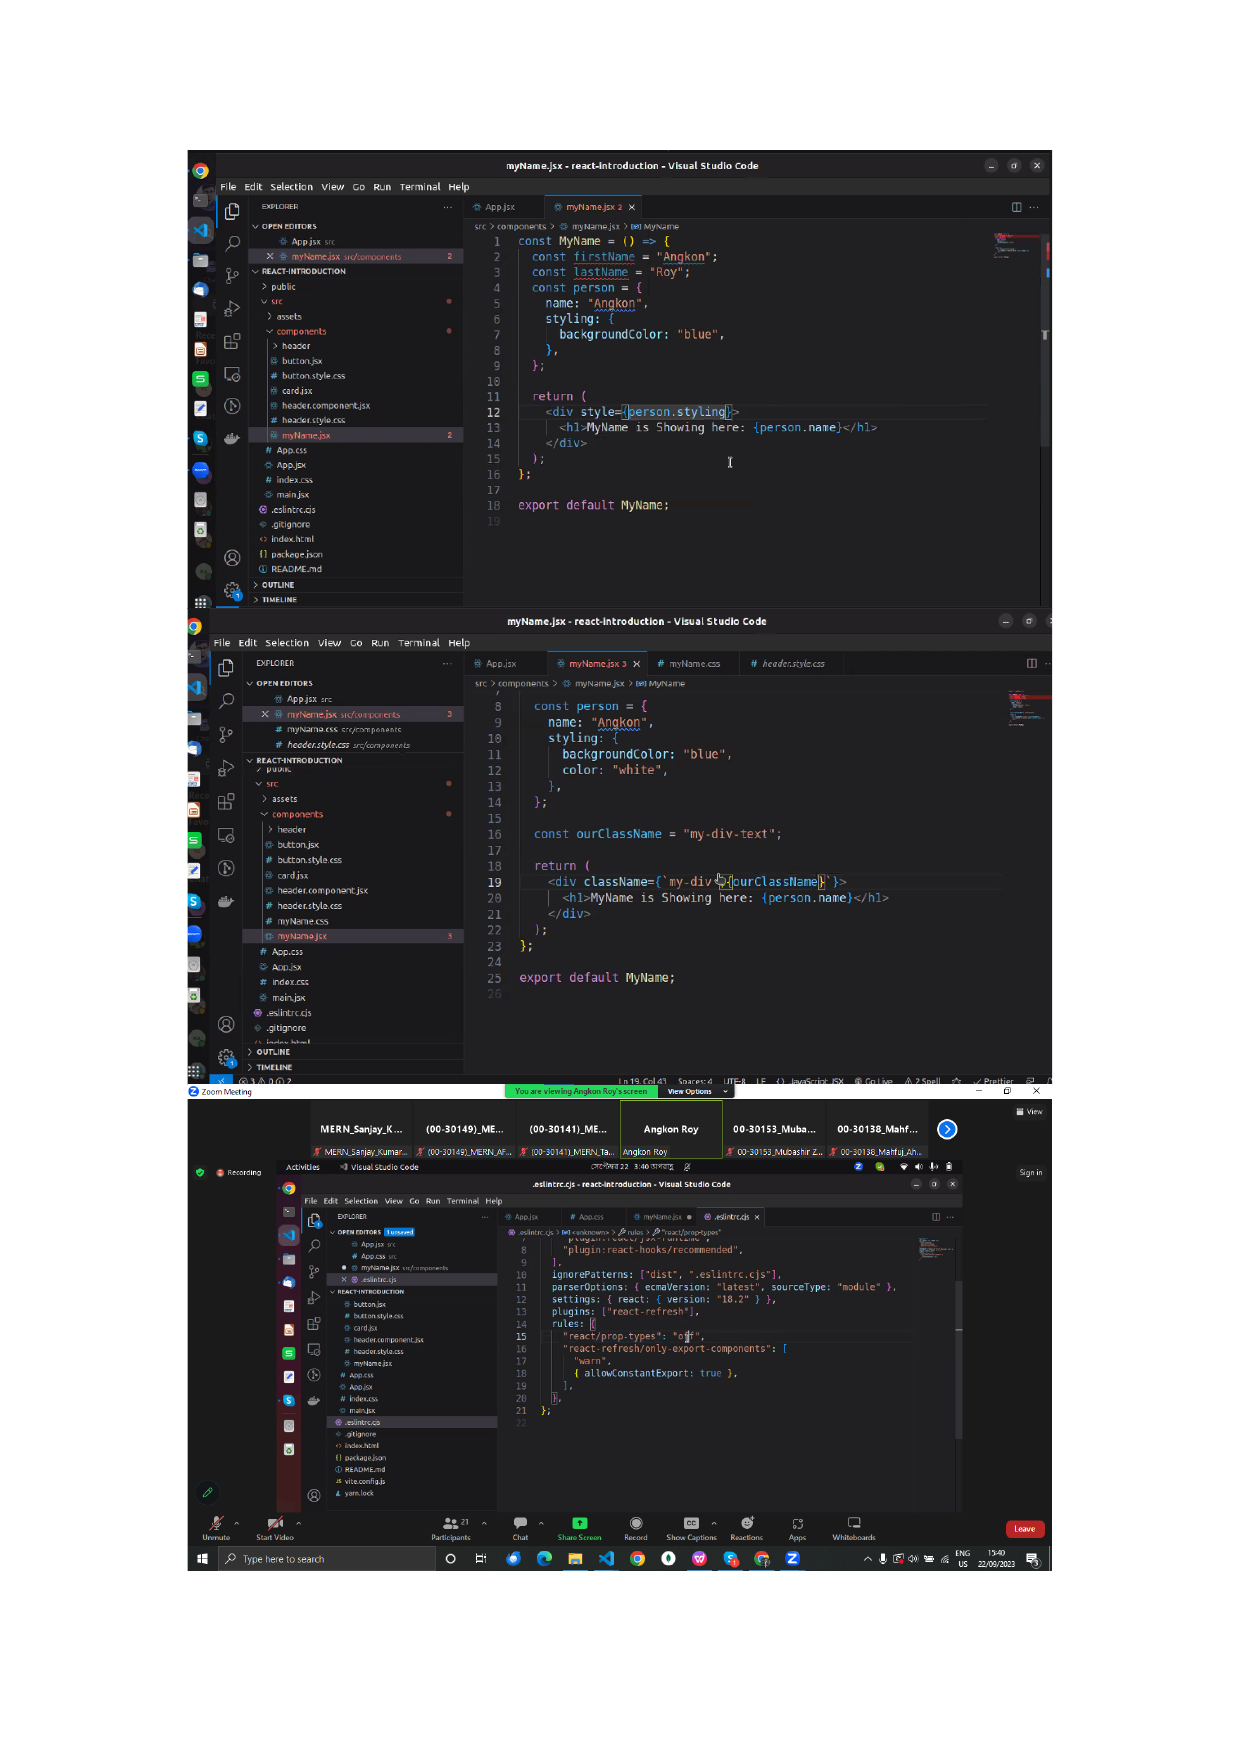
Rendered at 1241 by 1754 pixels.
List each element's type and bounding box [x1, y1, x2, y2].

picture [187, 150, 1053, 1571]
